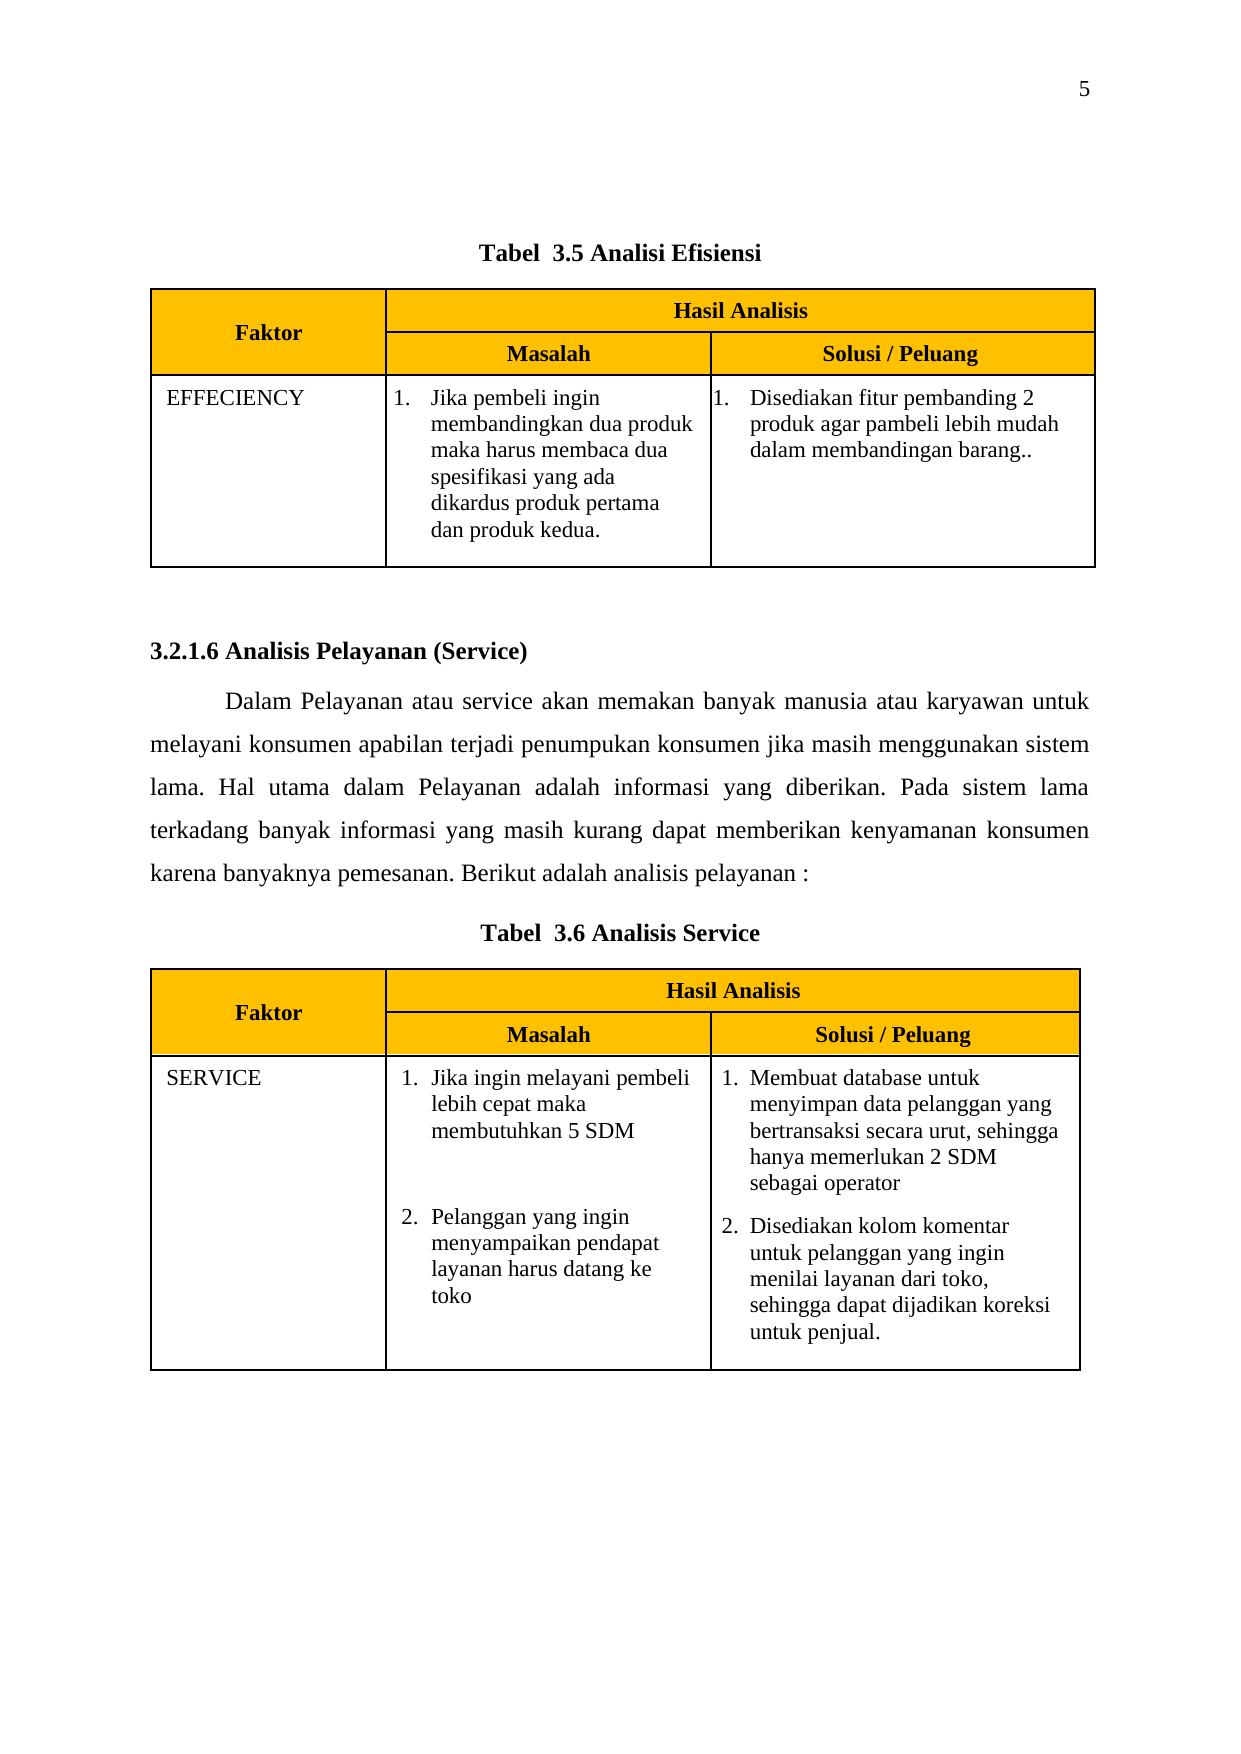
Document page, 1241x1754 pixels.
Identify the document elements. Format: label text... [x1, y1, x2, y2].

table_header Faktor [152, 970, 385, 1054]
table_cell Solusi / Peluang [712, 333, 1094, 374]
text Dalam Pelayanan atau service akan memakan banyak manusia atau karyawan untuk melayani konsumen apabilan terjadi penumpukan konsumen jika masih menggunakan sistem lama. Hal utama dalam Pelayanan adalah informasi yang diberikan. Pada sistem lama terkadang banyak informasi yang masih kurang dapat memberikan kenyamanan konsumen karena banyaknya pemesanan. Berikut adalah analisis pelayanan : [150, 686, 1090, 887]
table_cell SERVICE [152, 1057, 385, 1368]
table_cell Membuat database untuk menyimpan data pelanggan yang bertransaksi secara urut, sehingga hanya memerlukan 2 SDM sebagai operator Disediakan kolom komentar untuk pelanggan yang ingin menilai layanan dari toko, sehingga dapat dijadikan koreksi untuk penjual. [712, 1057, 1079, 1368]
table_cell Disediakan fitur pembanding 2 produk agar pambeli lebih mudah dalam membandingan barang.. [712, 376, 1094, 566]
table_header Hasil Analisis [387, 290, 1094, 331]
subtitle Analisis Pelayanan (Service) [150, 636, 1090, 665]
table_cell Solusi / Peluang [712, 1013, 1079, 1054]
table_cell Masalah [387, 1013, 710, 1054]
table_header Hasil Analisis [387, 970, 1079, 1011]
table_header Faktor [152, 290, 385, 374]
table_cell Jika pembeli ingin membandingkan dua produk maka harus membaca dua spesifikasi yang ada dikardus produk pertama dan produk kedua. [387, 376, 710, 566]
table_cell Jika ingin melayani pembeli lebih cepat maka membutuhkan 5 SDM Pelanggan yang ingin menyampaikan pendapat layanan harus datang ke toko [387, 1057, 710, 1368]
table_cell Masalah [387, 333, 710, 374]
table_cell EFFECIENCY [152, 376, 385, 566]
